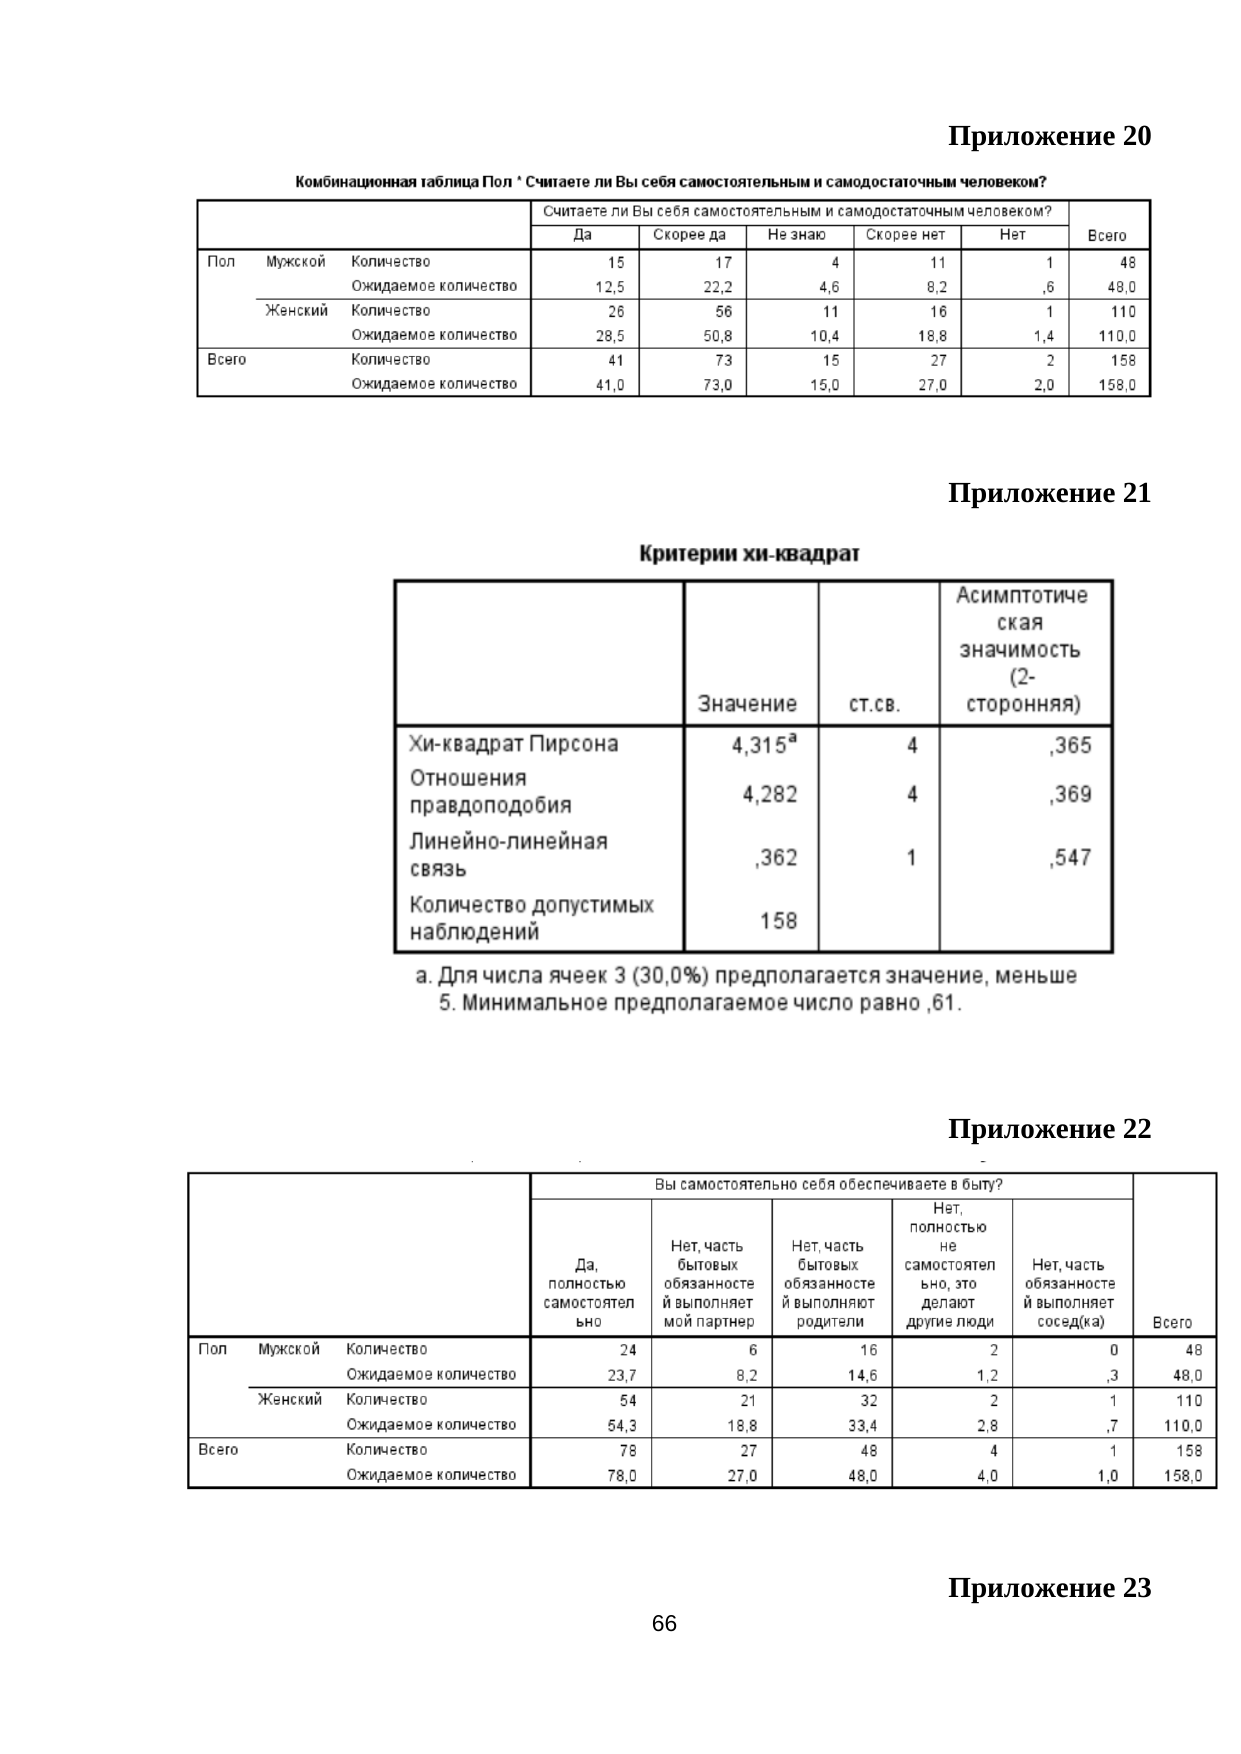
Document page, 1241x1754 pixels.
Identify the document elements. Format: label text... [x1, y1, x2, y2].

text Приложение 23 [177, 1570, 1152, 1603]
picture [364, 525, 1152, 1049]
text Приложение 22 [177, 1112, 1152, 1145]
picture [177, 1161, 1230, 1507]
picture [177, 168, 1169, 412]
text Приложение 21 [177, 475, 1152, 509]
text Приложение 20 [177, 118, 1152, 152]
